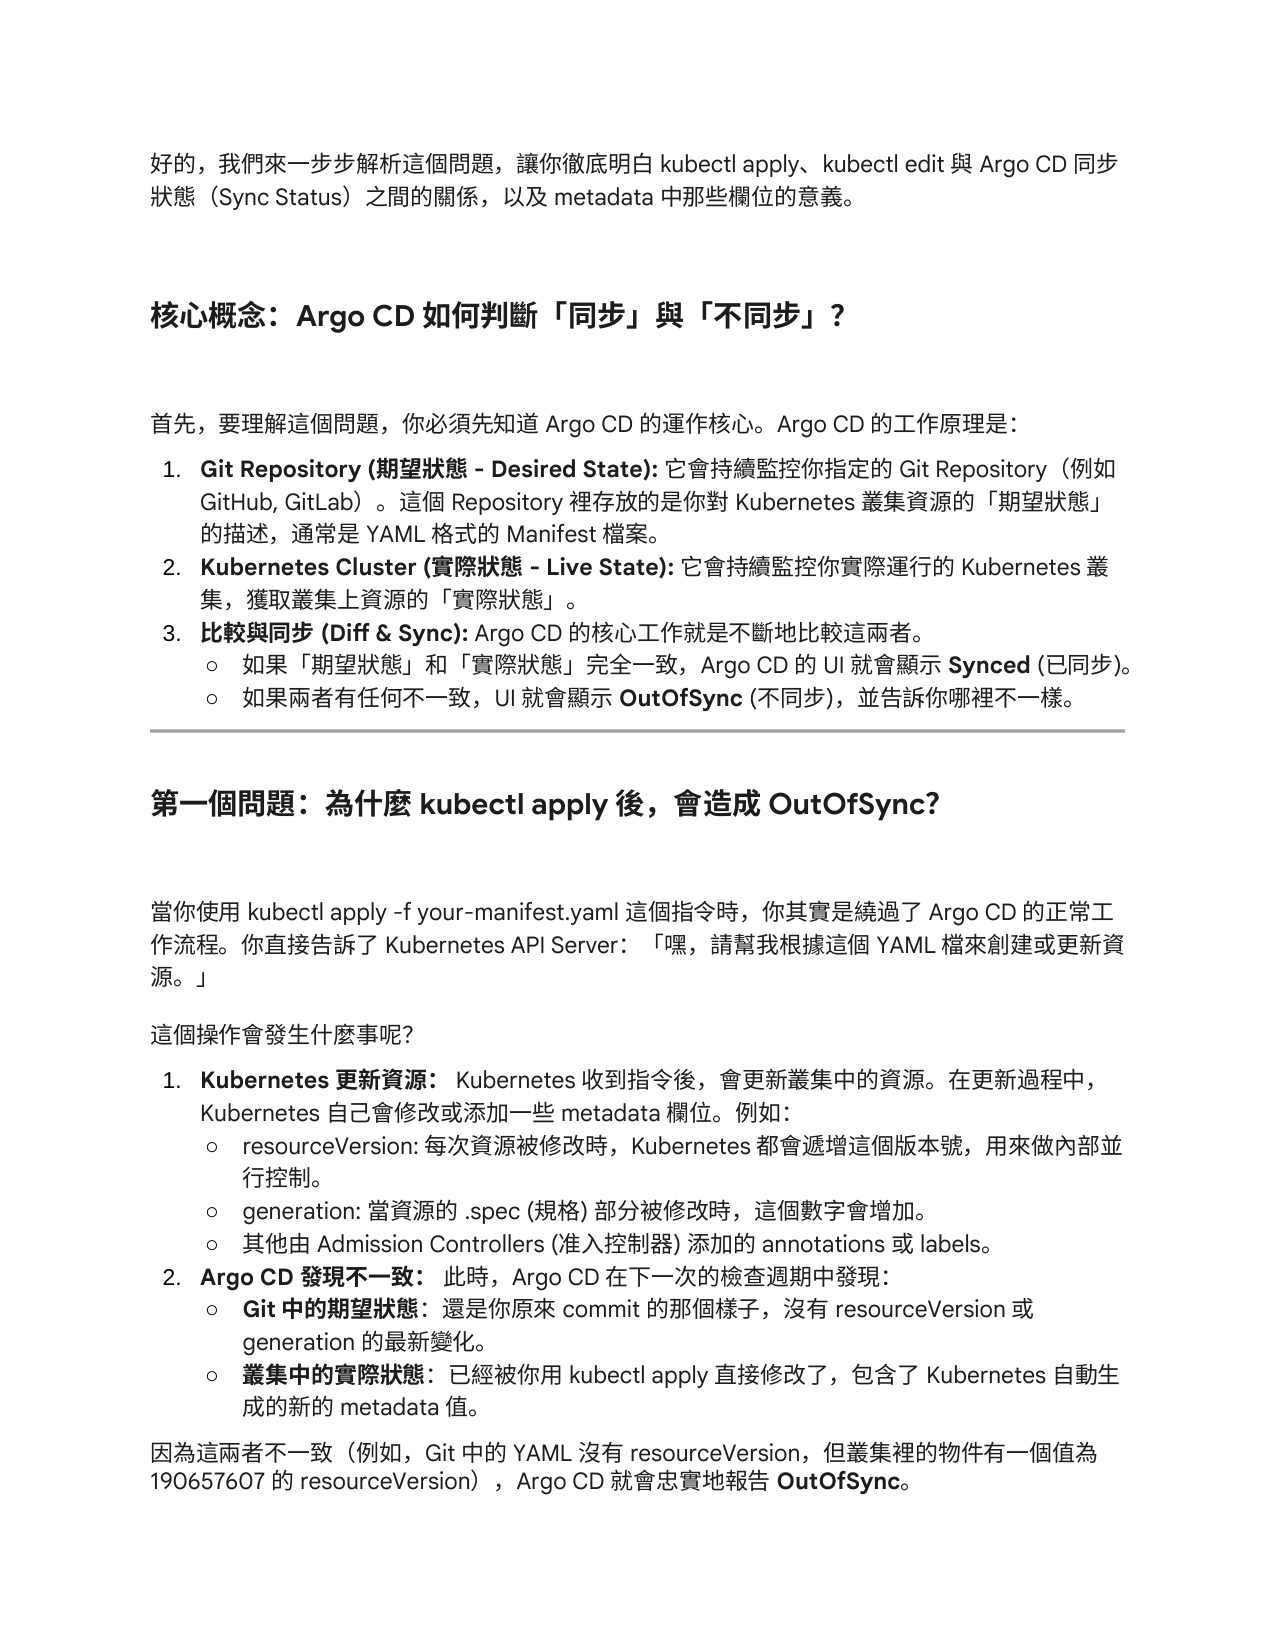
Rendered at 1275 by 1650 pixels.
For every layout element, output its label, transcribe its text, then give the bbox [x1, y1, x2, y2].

text 當你使用 kubectl apply -f your-manifest.yaml 這個指令時，你其實是繞過了 Argo CD 的正常工作流程。你直接告訴了 Kubernetes API Server：「嘿，請幫我根據這個 YAML 檔來創建或更新資源。」 [150, 898, 1125, 992]
list Git 中的期望狀態：還是你原來 commit 的那個樣子，沒有 resourceVersion 或 generation 的最新變化。 [205, 1295, 1125, 1357]
list Argo CD 發現不一致： 此時，Argo CD 在下一次的檢查週期中發現： [162, 1263, 1125, 1291]
list Kubernetes Cluster (實際狀態 - Live State): 它會持續監控你實際運行的 Kubernetes 叢集，獲取叢集上資源的「實際狀態」。 [162, 553, 1125, 615]
list 其他由 Admission Controllers (准入控制器) 添加的 annotations 或 labels。 [205, 1230, 1125, 1259]
list generation: 當資源的 .spec (規格) 部分被修改時，這個數字會增加。 [205, 1197, 1125, 1226]
list 比較與同步 (Diff & Sync): Argo CD 的核心工作就是不斷地比較這兩者。 [162, 619, 1125, 647]
text 首先，要理解這個問題，你必須先知道 Argo CD 的運作核心。Argo CD 的工作原理是： [150, 410, 1125, 439]
list Git Repository (期望狀態 - Desired State): 它會持續監控你指定的 Git Repository（例如 GitHub, GitLab）。這個 Repository 裡存放的是你對 Kubernetes 叢集資源的「期望狀態」的描述，通常是 YAML 格式的 Manifest 檔案。 [162, 455, 1125, 549]
list 如果兩者有任何不一致，UI 就會顯示 OutOfSync (不同步)，並告訴你哪裡不一樣。 [205, 684, 1125, 713]
text 好的，我們來一步步解析這個問題，讓你徹底明白 kubectl apply、kubectl edit 與 Argo CD 同步狀態（Sync Status）之間的關係，以及 metadata 中那些欄位的意義。 [150, 150, 1125, 211]
list 如果「期望狀態」和「實際狀態」完全一致，Argo CD 的 UI 就會顯示 Synced (已同步)。 [205, 651, 1125, 680]
text 因為這兩者不一致（例如，Git 中的 YAML 沒有 resourceVersion，但叢集裡的物件有一個值為 190657607 的 resourceVersion），Argo CD 就會忠實地報告 OutOfSync。 [150, 1439, 1125, 1496]
list 叢集中的實際狀態：已經被你用 kubectl apply 直接修改了，包含了 Kubernetes 自動生成的新的 metadata 值。 [205, 1361, 1125, 1422]
list Kubernetes 更新資源： Kubernetes 收到指令後，會更新叢集中的資源。在更新過程中，Kubernetes 自己會修改或添加一些 metadata 欄位。例如： [162, 1066, 1125, 1128]
subtitle 核心概念：Argo CD 如何判斷「同步」與「不同步」？ [150, 298, 1125, 335]
list resourceVersion: 每次資源被修改時，Kubernetes 都會遞增這個版本號，用來做內部並行控制。 [205, 1132, 1125, 1193]
subtitle 第一個問題：為什麼 kubectl apply 後，會造成 OutOfSync？ [150, 786, 1125, 823]
text 這個操作會發生什麼事呢？ [150, 1021, 1125, 1050]
